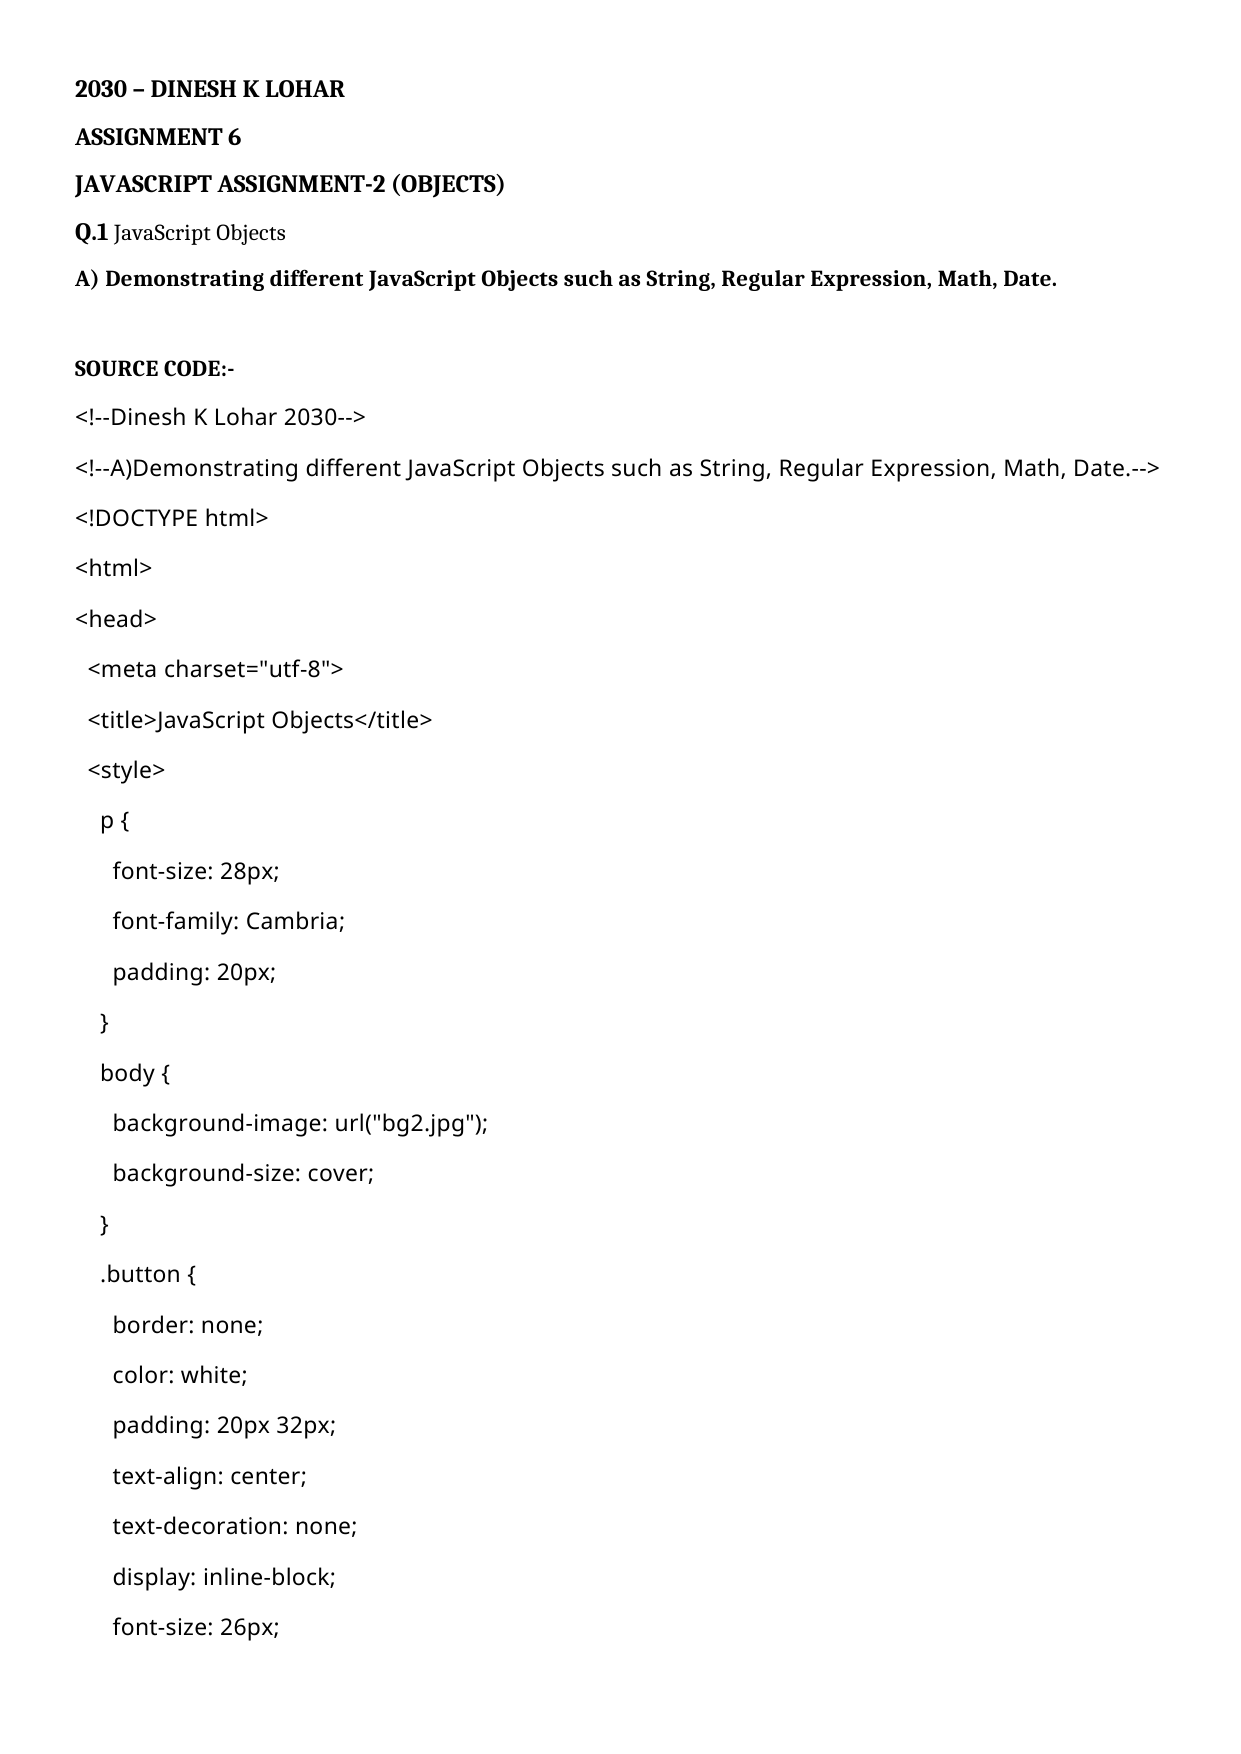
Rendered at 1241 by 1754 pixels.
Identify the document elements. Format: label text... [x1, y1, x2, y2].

text body { [75, 1057, 1165, 1088]
text display: inline-block; [75, 1561, 1165, 1592]
text <title>JavaScript Objects</title> [75, 704, 1165, 735]
text background-size: cover; [75, 1157, 1165, 1189]
text text-align: center; [75, 1460, 1165, 1491]
text } [75, 1006, 1165, 1037]
text border: none; [75, 1309, 1165, 1340]
text <!--A)Demonstrating different JavaScript Objects such as String, Regular Expression, Math, Date.--> [75, 452, 1165, 483]
text color: white; [75, 1359, 1165, 1390]
text .button { [75, 1258, 1165, 1289]
text background-image: url("bg2.jpg"); [75, 1107, 1165, 1138]
text <!DOCTYPE html> [75, 502, 1165, 533]
text font-size: 26px; [75, 1611, 1165, 1642]
text 2030 – DINESH K LOHAR [75, 75, 1165, 104]
text <style> [75, 754, 1165, 785]
text ASSIGNMENT 6 [75, 123, 1165, 151]
text font-family: Cambria; [75, 905, 1165, 937]
text <!--Dinesh K Lohar 2030--> [75, 401, 1165, 432]
text <meta charset="utf-8"> [75, 653, 1165, 684]
text JAVASCRIPT ASSIGNMENT-2 (OBJECTS) [75, 170, 1165, 199]
text font-size: 28px; [75, 855, 1165, 886]
text A) Demonstrating different JavaScript Objects such as String, Regular Expression, Math, Date. [75, 266, 1165, 292]
text padding: 20px 32px; [75, 1409, 1165, 1441]
text <html> [75, 552, 1165, 584]
text SOURCE CODE:- [75, 356, 1165, 382]
text } [75, 1208, 1165, 1239]
text p { [75, 804, 1165, 836]
text padding: 20px; [75, 956, 1165, 987]
text <head> [75, 603, 1165, 634]
text text-decoration: none; [75, 1510, 1165, 1542]
text Q.1 JavaScript Objects [75, 218, 1165, 247]
